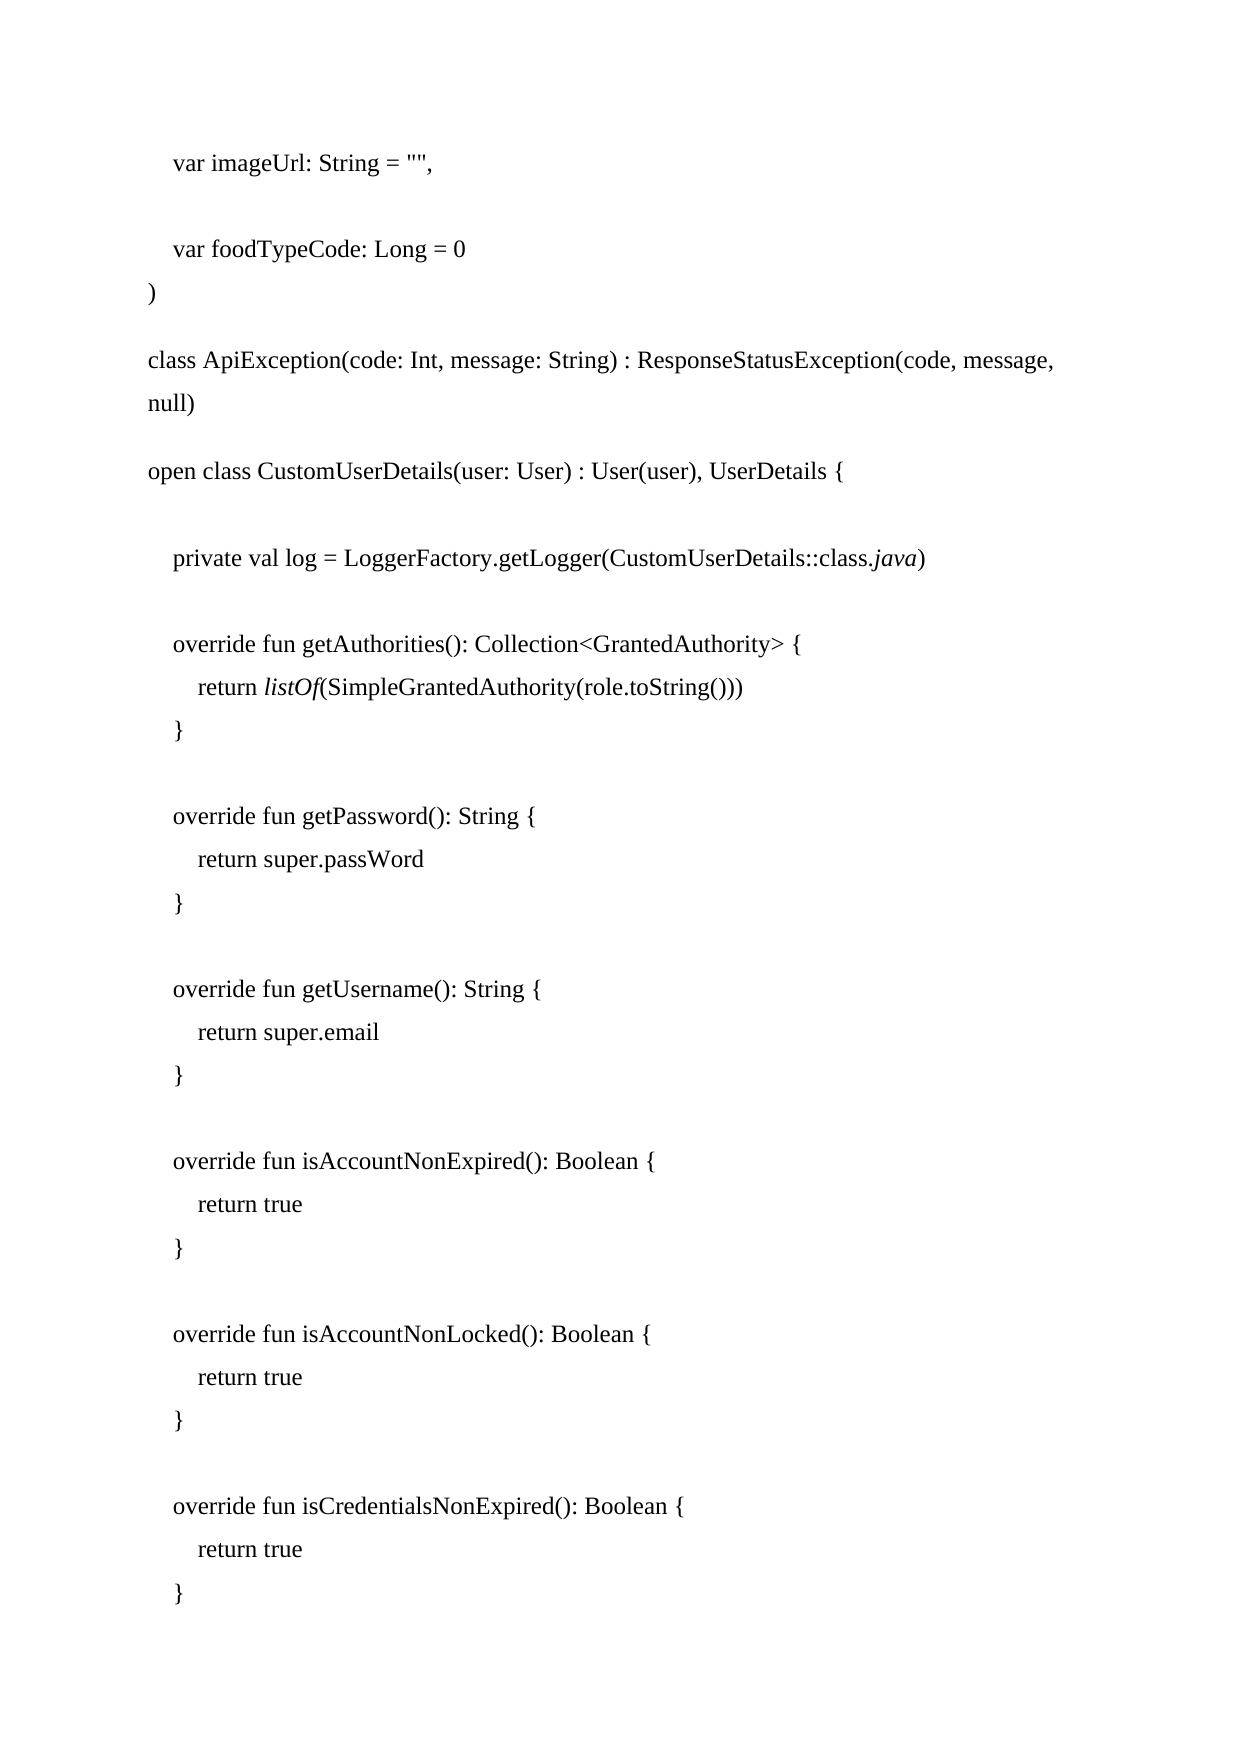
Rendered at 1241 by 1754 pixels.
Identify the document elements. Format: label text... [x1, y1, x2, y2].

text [148, 148, 1093, 306]
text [148, 456, 1093, 1606]
text class ApiException(code: Int, message: String) : ResponseStatusException(code, message, null) [148, 345, 1093, 417]
